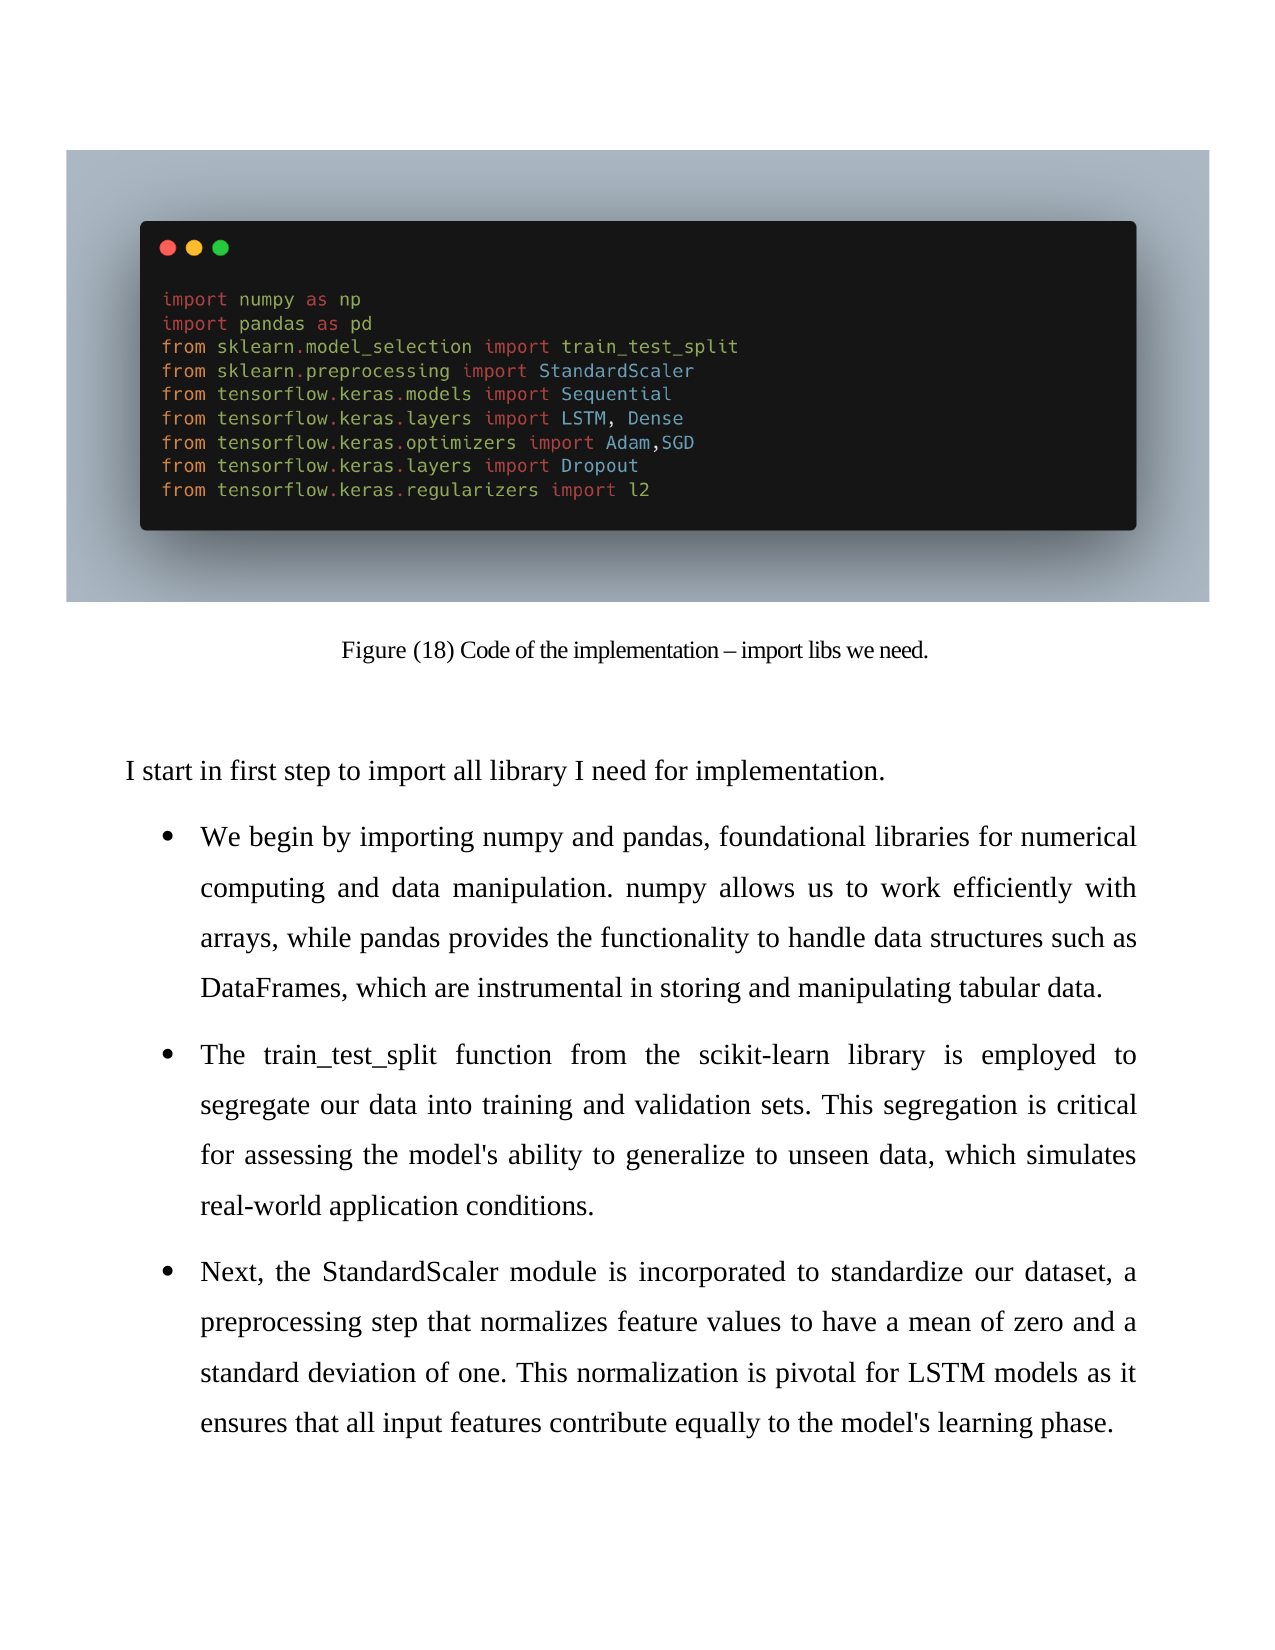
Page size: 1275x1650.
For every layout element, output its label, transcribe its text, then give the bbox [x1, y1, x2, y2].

picture [66, 150, 1210, 602]
list Next, the StandardScaler module is incorporated to standardize our dataset, a preprocessing step that normalizes feature values to have a mean of zero and a standard deviation of one. This normalization is pivotal for LSTM models as it ensures that all input features contribute equally to the model's learning phase. [163, 1254, 1138, 1439]
list We begin by importing numpy and pandas, foundational libraries for numerical computing and data manipulation. numpy allows us to work efficiently with arrays, while pandas provides the functionality to handle data structures such as DataFrames, which are instrumental in storing and manipulating tabular data. [163, 819, 1138, 1004]
text I start in first step to import all library I need for implementation. [125, 753, 1138, 787]
list The train_test_split function from the scikit-learn library is employed to segregate our data into training and validation sets. This segregation is critical for assessing the model's ability to generalize to unseen data, which simulates real-world application conditions. [163, 1037, 1138, 1221]
text Figure (18) Code of the implementation – import libs we need. [129, 635, 1142, 663]
